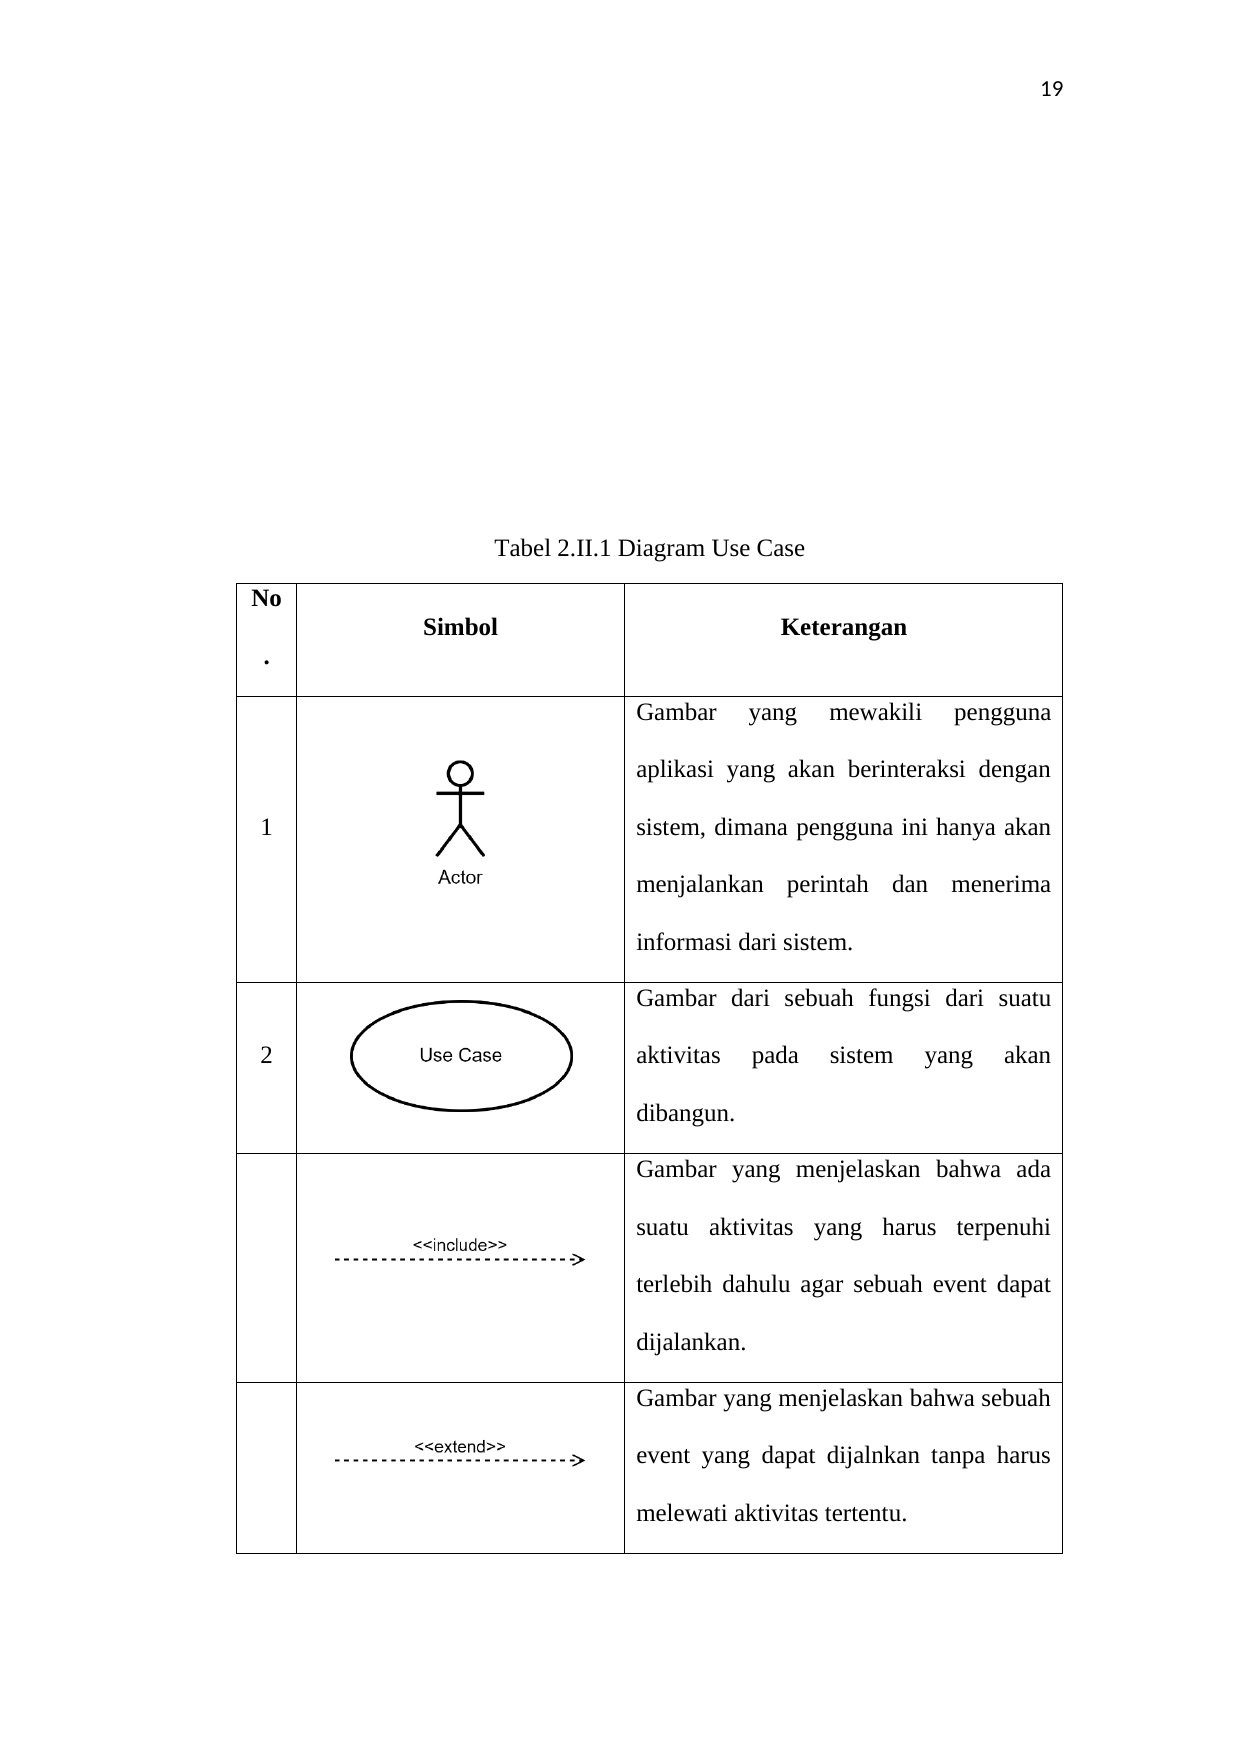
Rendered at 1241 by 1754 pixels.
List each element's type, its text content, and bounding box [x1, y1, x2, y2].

table_cell [297, 983, 624, 1153]
text Tabel 2.II.1 Diagram Use Case [236, 533, 1063, 562]
table_cell Gambar yang menjelaskan bahwa ada suatu aktivitas yang harus terpenuhi terlebih dahulu agar sebuah event dapat dijalankan. [625, 1154, 1062, 1382]
table_cell [237, 1383, 296, 1553]
table_header No. [237, 584, 296, 696]
table_cell [297, 1154, 624, 1382]
table_cell 1 [237, 697, 296, 982]
table_cell Gambar yang menjelaskan bahwa sebuah event yang dapat dijalnkan tanpa harus melewati aktivitas tertentu. [625, 1383, 1062, 1553]
picture [418, 746, 502, 907]
picture [307, 1219, 614, 1290]
table_header Keterangan [625, 584, 1062, 696]
picture [333, 983, 588, 1127]
table_header Simbol [297, 584, 624, 696]
table_cell Gambar dari sebuah fungsi dari suatu aktivitas pada sistem yang akan dibangun. [625, 983, 1062, 1153]
table_cell 2 [237, 983, 296, 1153]
table_cell [237, 1154, 296, 1382]
picture [307, 1419, 614, 1490]
table_cell Gambar yang mewakili pengguna aplikasi yang akan berinteraksi dengan sistem, dimana pengguna ini hanya akan menjalankan perintah dan menerima informasi dari sistem. [625, 697, 1062, 982]
table_cell [297, 697, 624, 982]
table_cell [297, 1383, 624, 1553]
